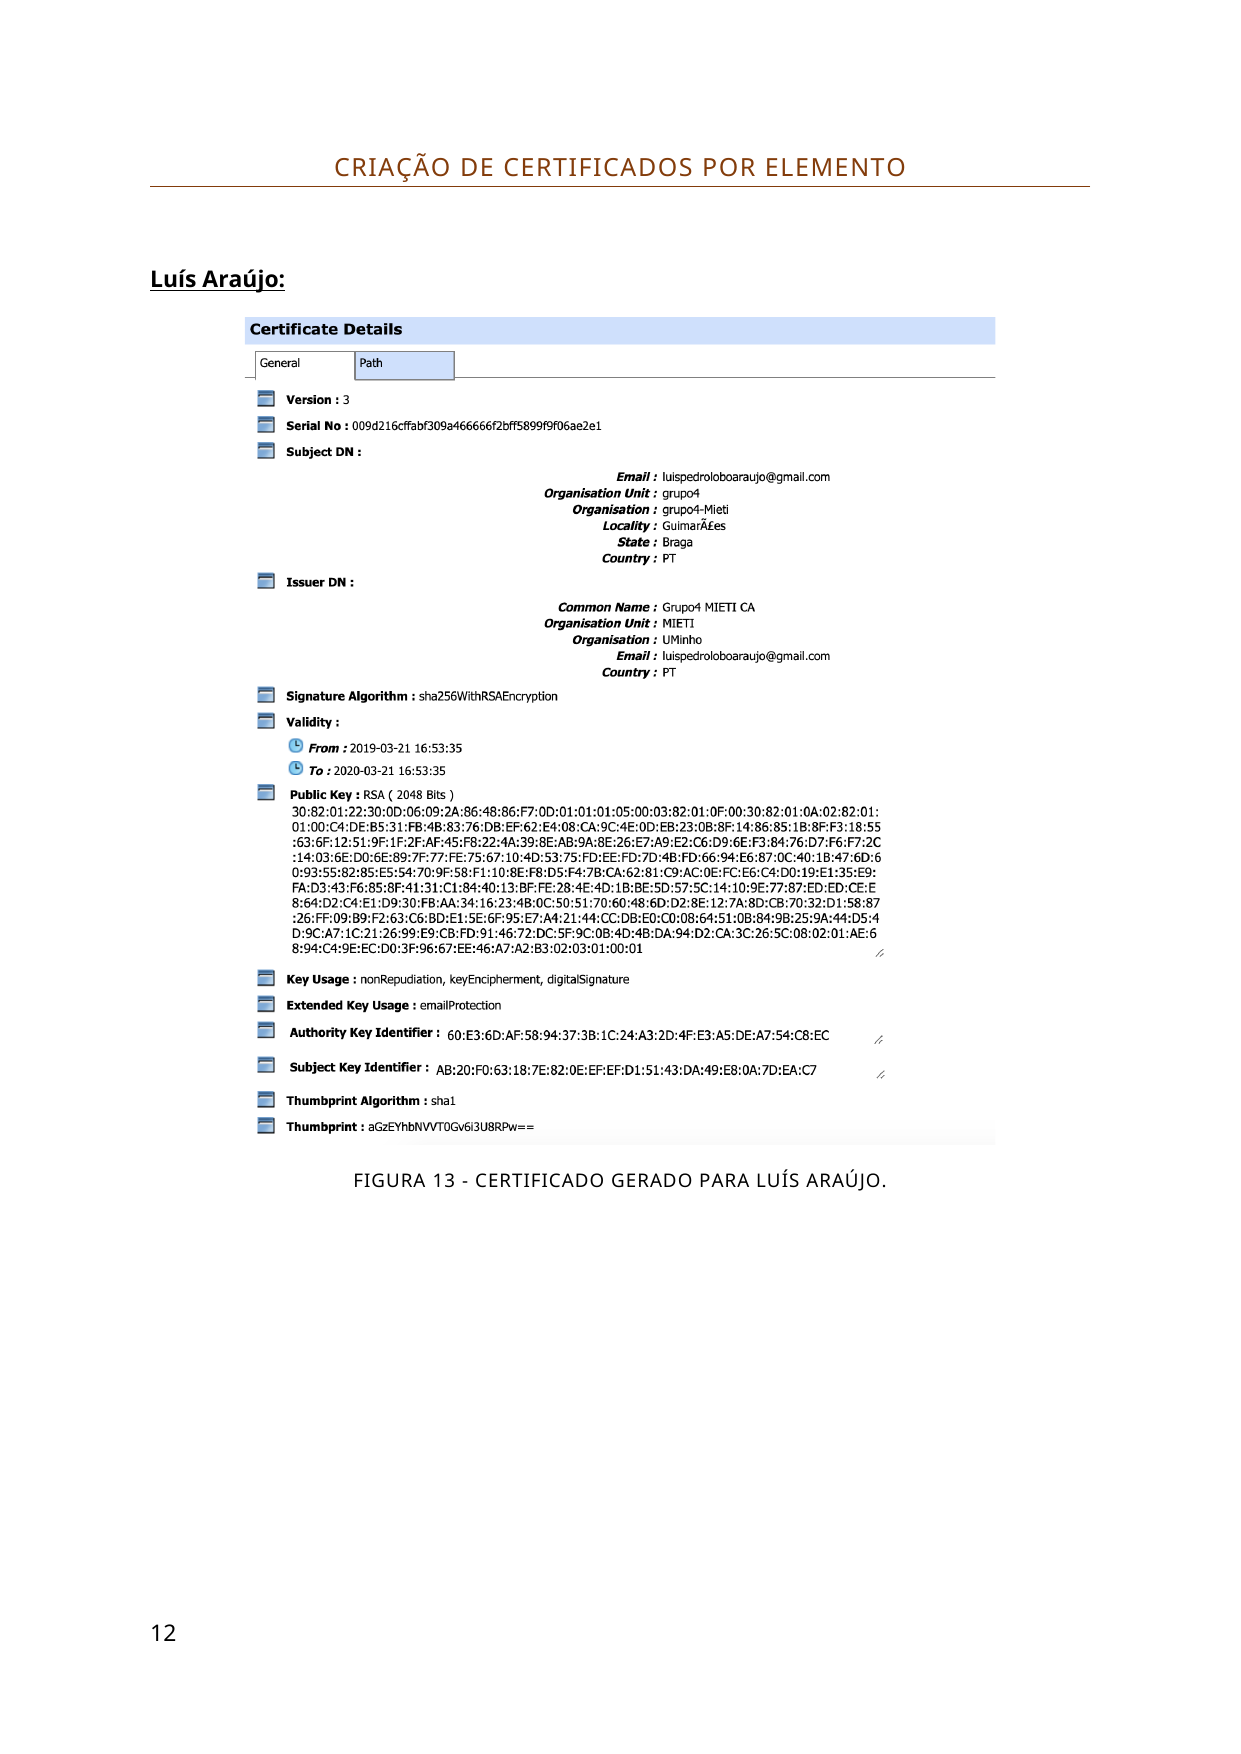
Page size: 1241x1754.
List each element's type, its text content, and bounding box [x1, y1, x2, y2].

picture [244, 317, 996, 1145]
text Luís Araújo: [150, 263, 1090, 294]
subtitle Criação de Certificados por elemento [150, 150, 1090, 186]
